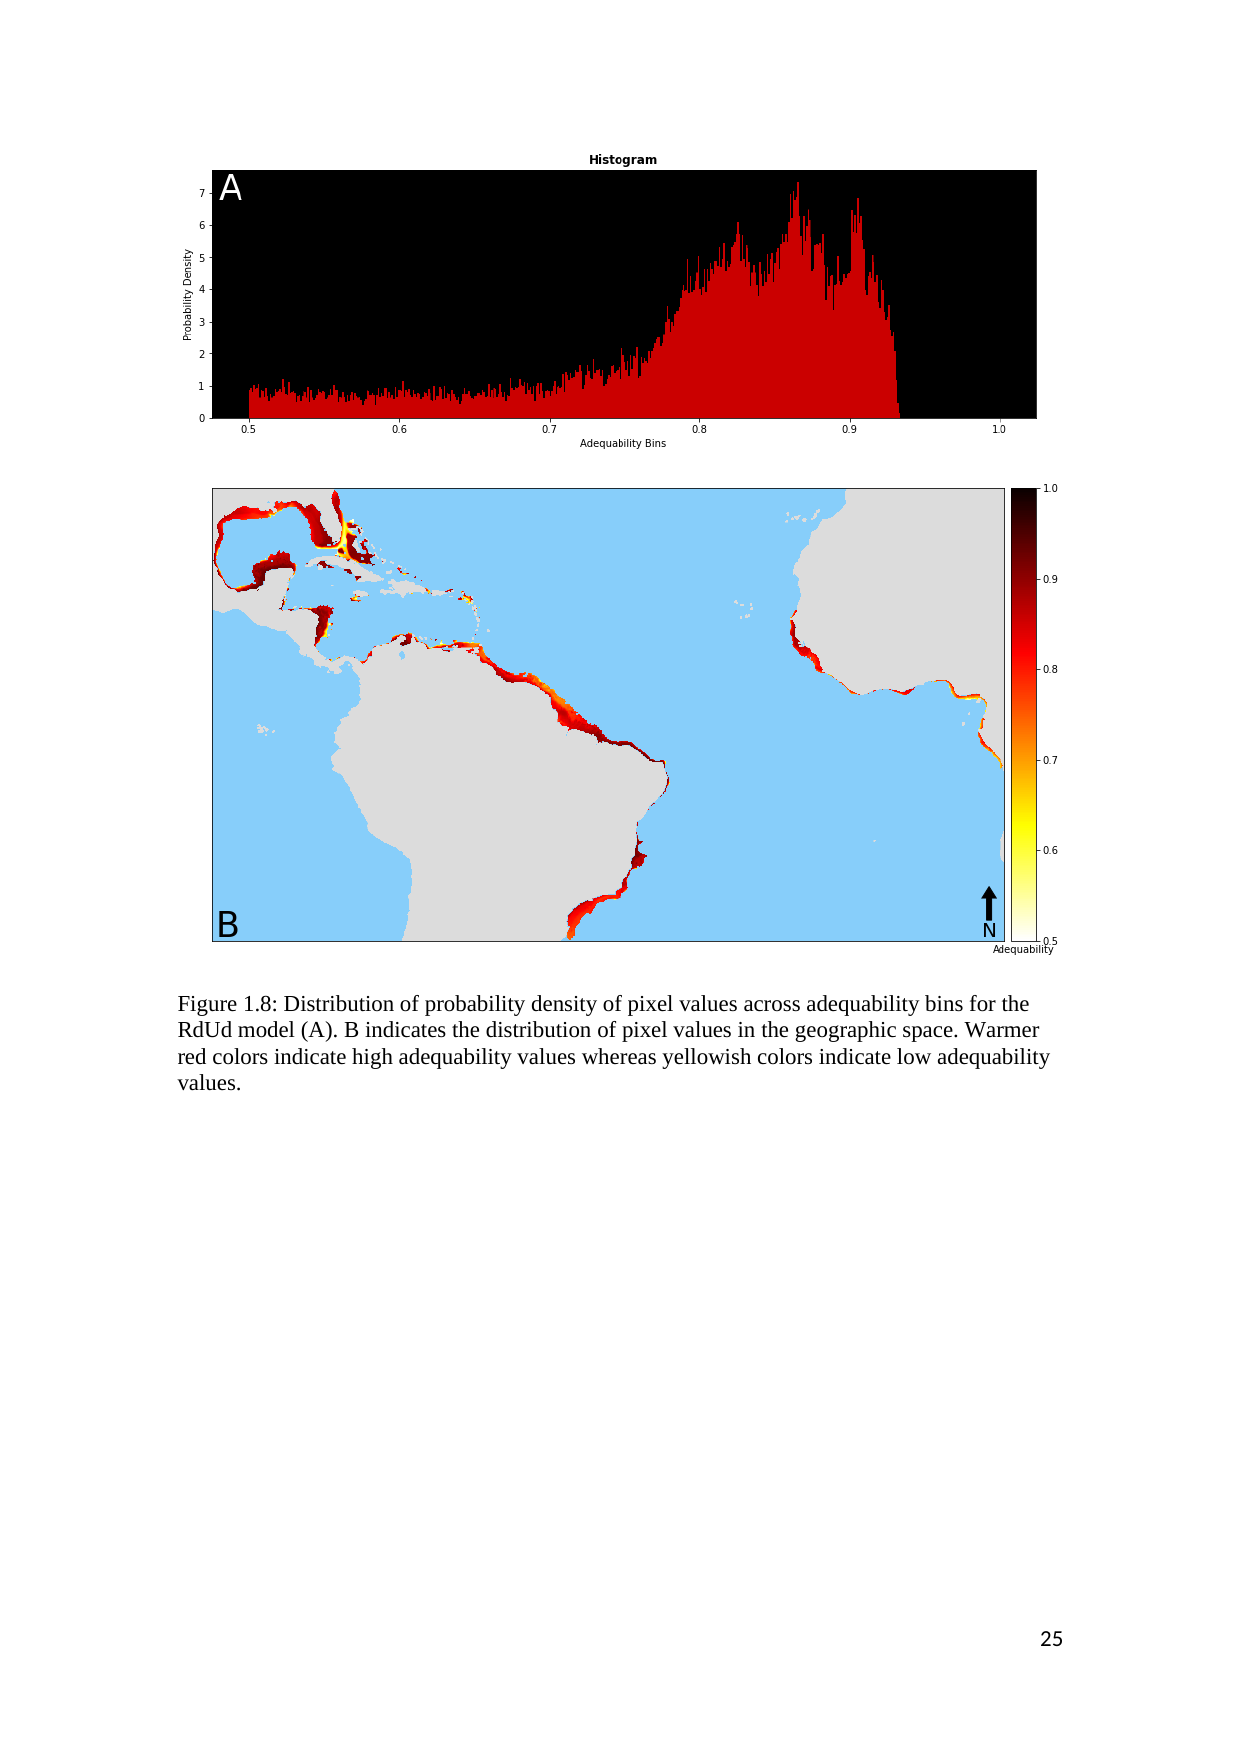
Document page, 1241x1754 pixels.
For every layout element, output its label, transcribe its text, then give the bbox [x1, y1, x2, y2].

subtitle Figure 1.8: Distribution of probability density of pixel values across adequability bins for the RdUd model (A). B indicates the distribution of pixel values in the geographic space. Warmer red colors indicate high adequability values whereas yellowish colors indicate low adequability values. [177, 990, 1063, 1095]
picture [177, 147, 1063, 961]
